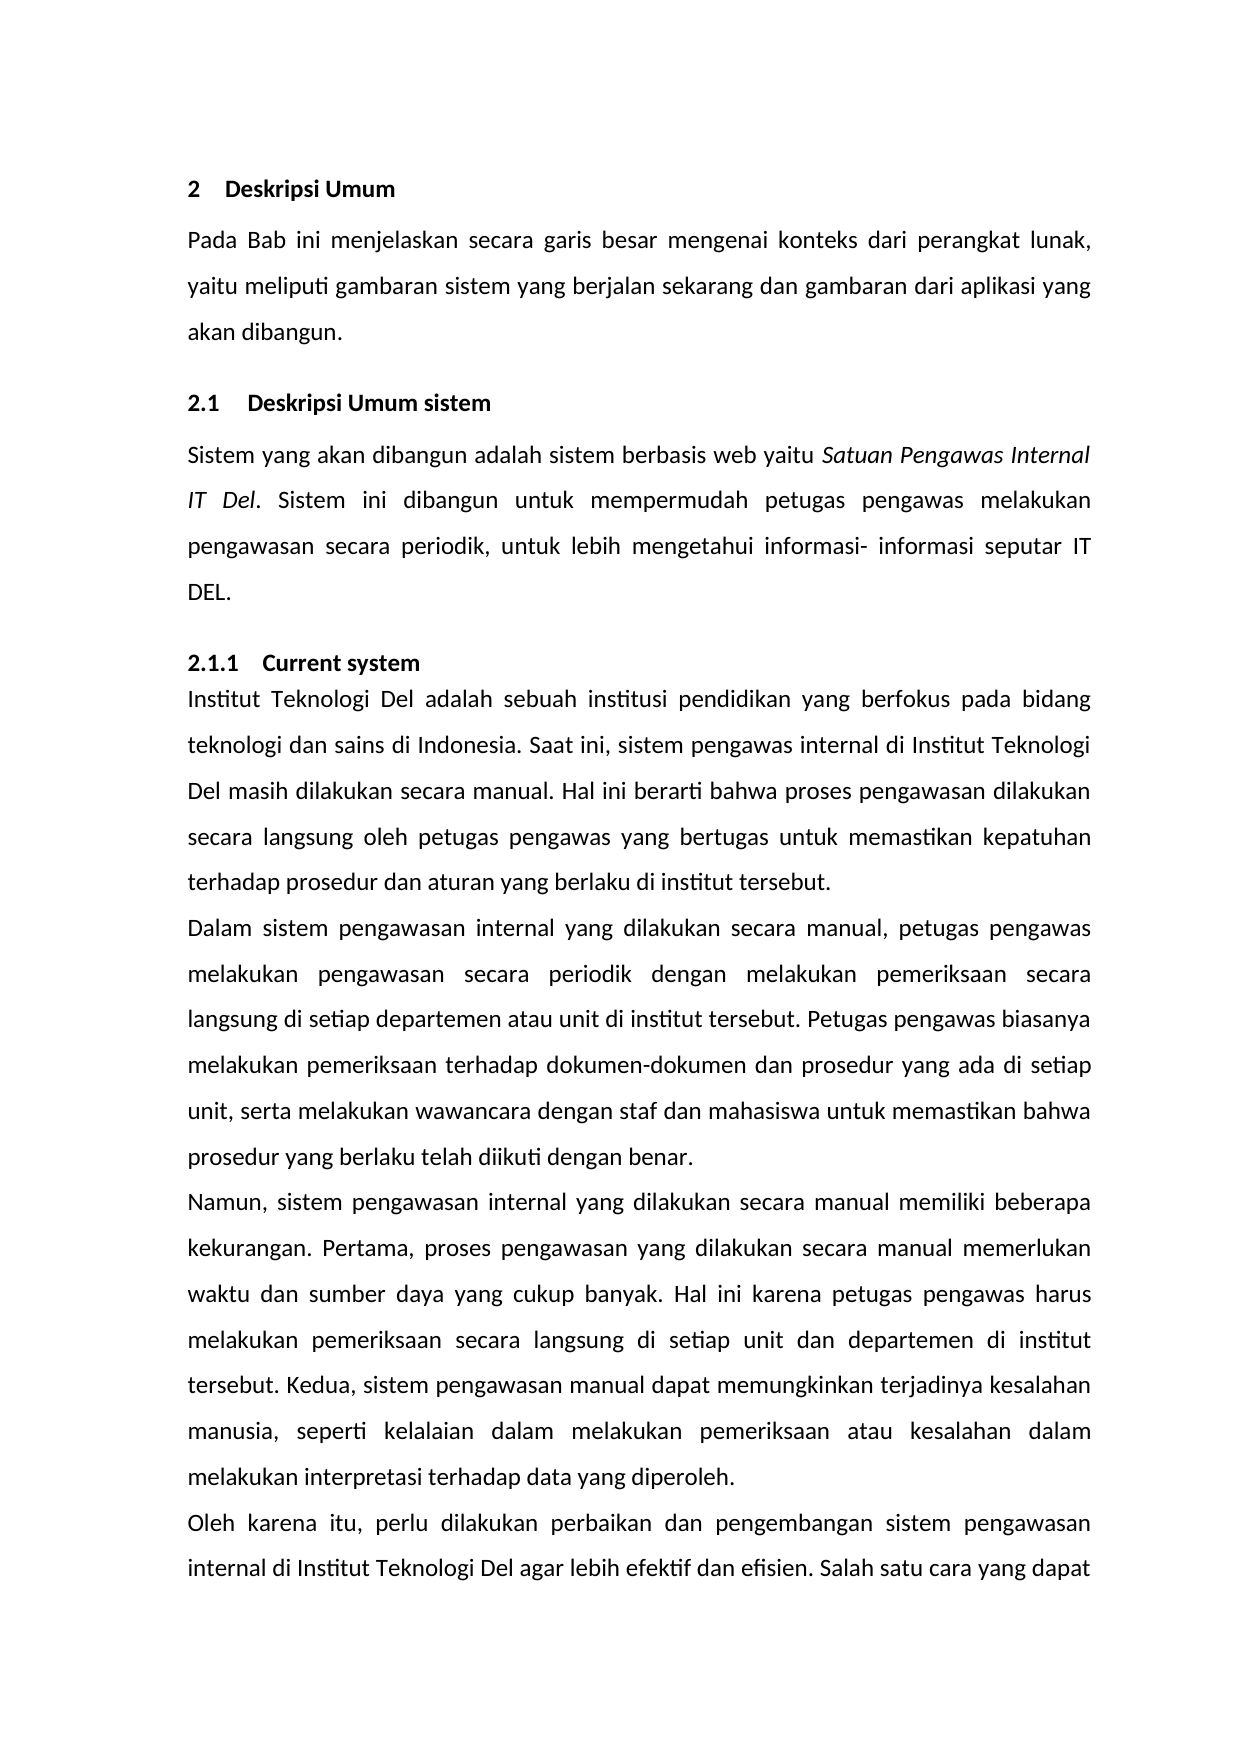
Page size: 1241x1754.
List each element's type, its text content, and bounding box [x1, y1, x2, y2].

subtitle Current system [187, 647, 1092, 677]
subtitle Deskripsi Umum sistem [187, 387, 1092, 417]
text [187, 1507, 1092, 1583]
subtitle Deskripsi Umum [187, 173, 1092, 203]
text Sistem yang akan dibangun adalah sistem berbasis web yaitu Satuan Pengawas Internal IT Del. Sistem ini dibangun untuk mempermudah petugas pengawas melakukan pengawasan secara periodik, untuk lebih mengetahui informasi- informasi seputar IT DEL. [187, 439, 1092, 607]
text Pada Bab ini menjelaskan secara garis besar mengenai konteks dari perangkat lunak, yaitu meliputi gambaran sistem yang berjalan sekarang dan gambaran dari aplikasi yang akan dibangun. [187, 225, 1092, 347]
text Dalam sistem pengawasan internal yang dilakukan secara manual, petugas pengawas melakukan pengawasan secara periodik dengan melakukan pemeriksaan secara langsung di setiap departemen atau unit di institut tersebut. Petugas pengawas biasanya melakukan pemeriksaan terhadap dokumen-dokumen dan prosedur yang ada di setiap unit, serta melakukan wawancara dengan staf dan mahasiswa untuk memastikan bahwa prosedur yang berlaku telah diikuti dengan benar. [187, 912, 1092, 1171]
text Namun, sistem pengawasan internal yang dilakukan secara manual memiliki beberapa kekurangan. Pertama, proses pengawasan yang dilakukan secara manual memerlukan waktu dan sumber daya yang cukup banyak. Hal ini karena petugas pengawas harus melakukan pemeriksaan secara langsung di setiap unit dan departemen di institut tersebut. Kedua, sistem pengawasan manual dapat memungkinkan terjadinya kesalahan manusia, seperti kelalaian dalam melakukan pemeriksaan atau kesalahan dalam melakukan interpretasi terhadap data yang diperoleh. [187, 1187, 1092, 1491]
text Institut Teknologi Del adalah sebuah institusi pendidikan yang berfokus pada bidang teknologi dan sains di Indonesia. Saat ini, sistem pengawas internal di Institut Teknologi Del masih dilakukan secara manual. Hal ini berarti bahwa proses pengawasan dilakukan secara langsung oleh petugas pengawas yang bertugas untuk memastikan kepatuhan terhadap prosedur dan aturan yang berlaku di institut tersebut. [187, 683, 1092, 897]
